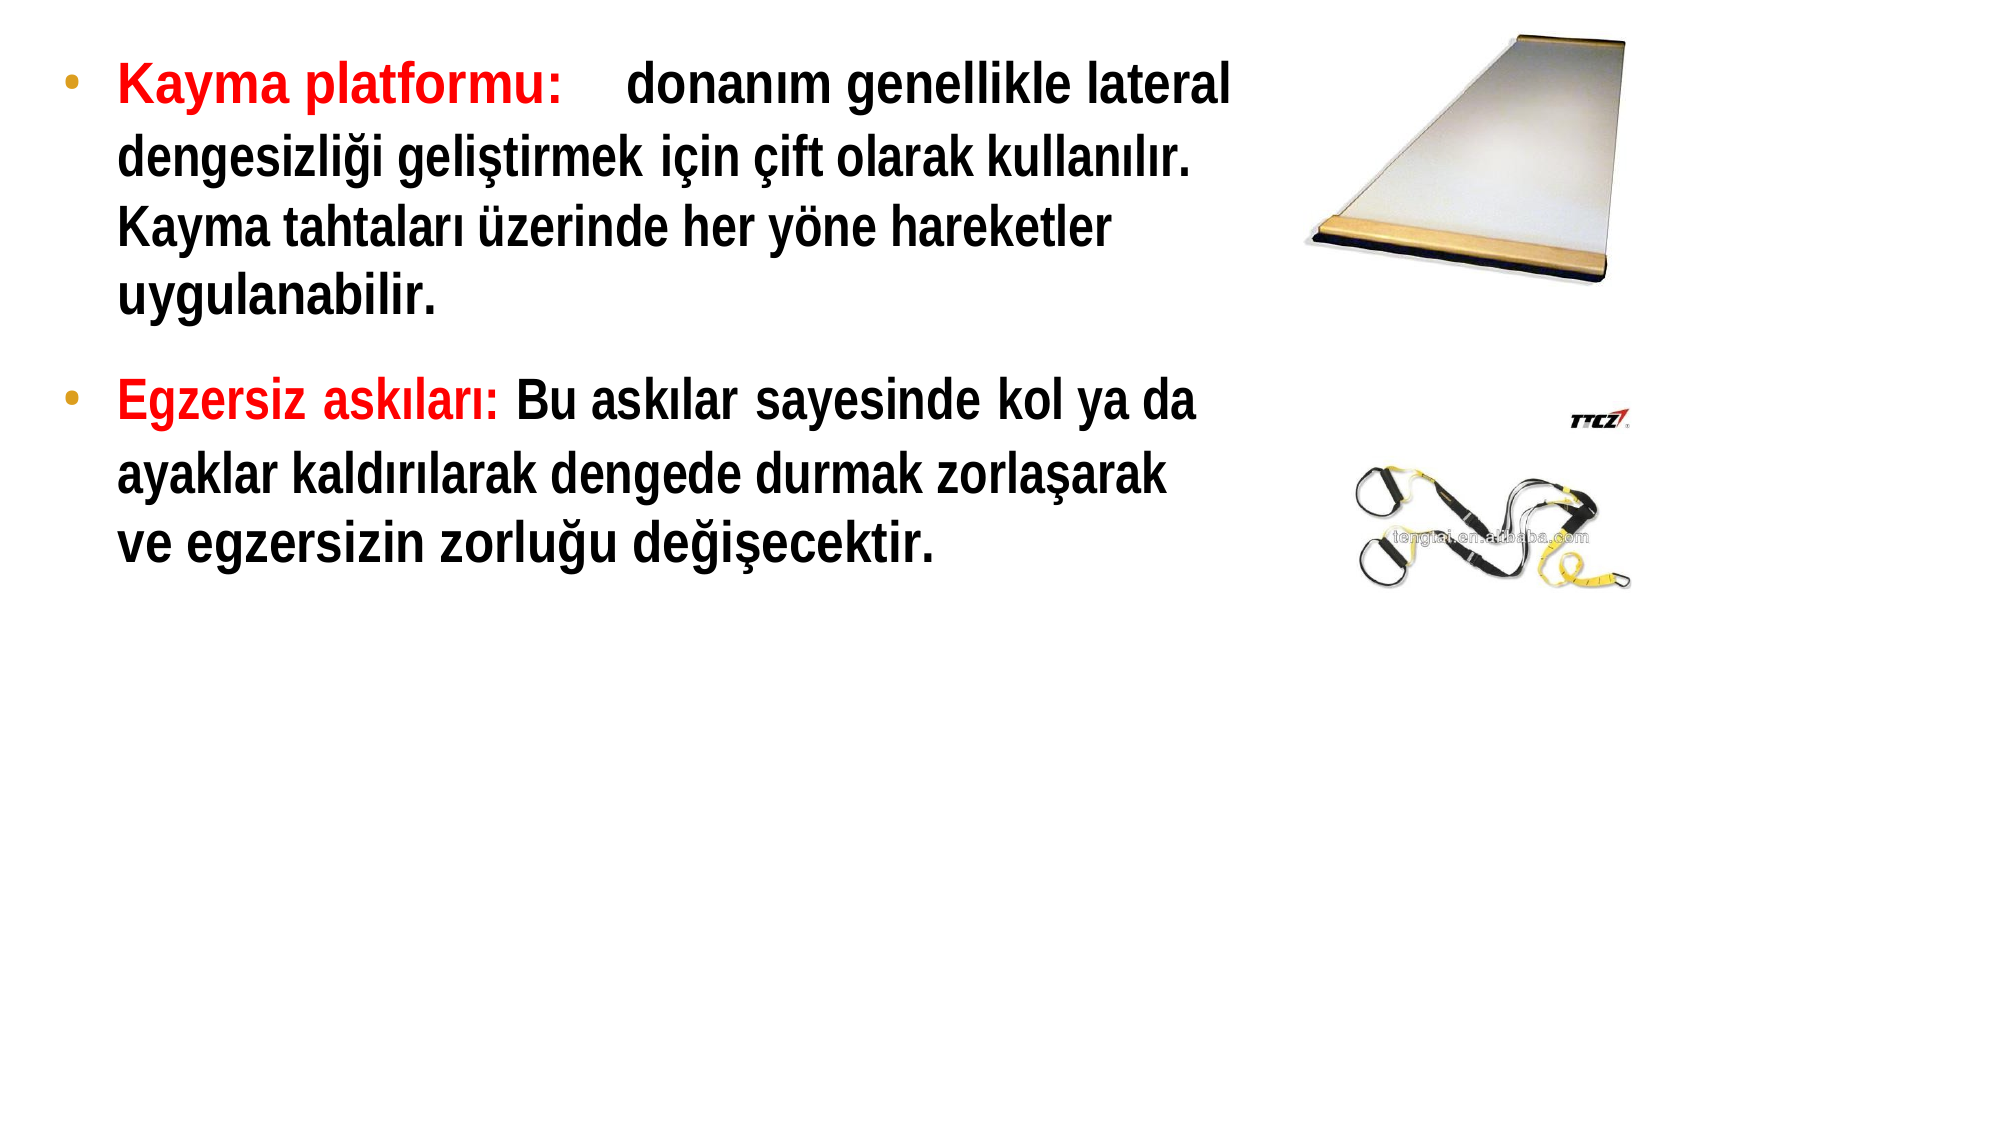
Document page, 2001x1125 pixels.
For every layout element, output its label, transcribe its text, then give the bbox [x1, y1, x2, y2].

picture [1350, 401, 1632, 593]
picture [1303, 31, 1627, 287]
list Egzersiz askıları: Bu askılar sayesinde kol ya da ayaklar kaldırılarak dengede durmak zorlaşarak ve egzersizin zorluğu değişecektir. [61, 357, 1238, 574]
list Kayma platformu: donanım genellikle lateral dengesizliği geliştirmek için çift olarak kullanılır. Kayma tahtaları üzerinde her yöne hareketler uygulanabilir. [61, 41, 1240, 327]
